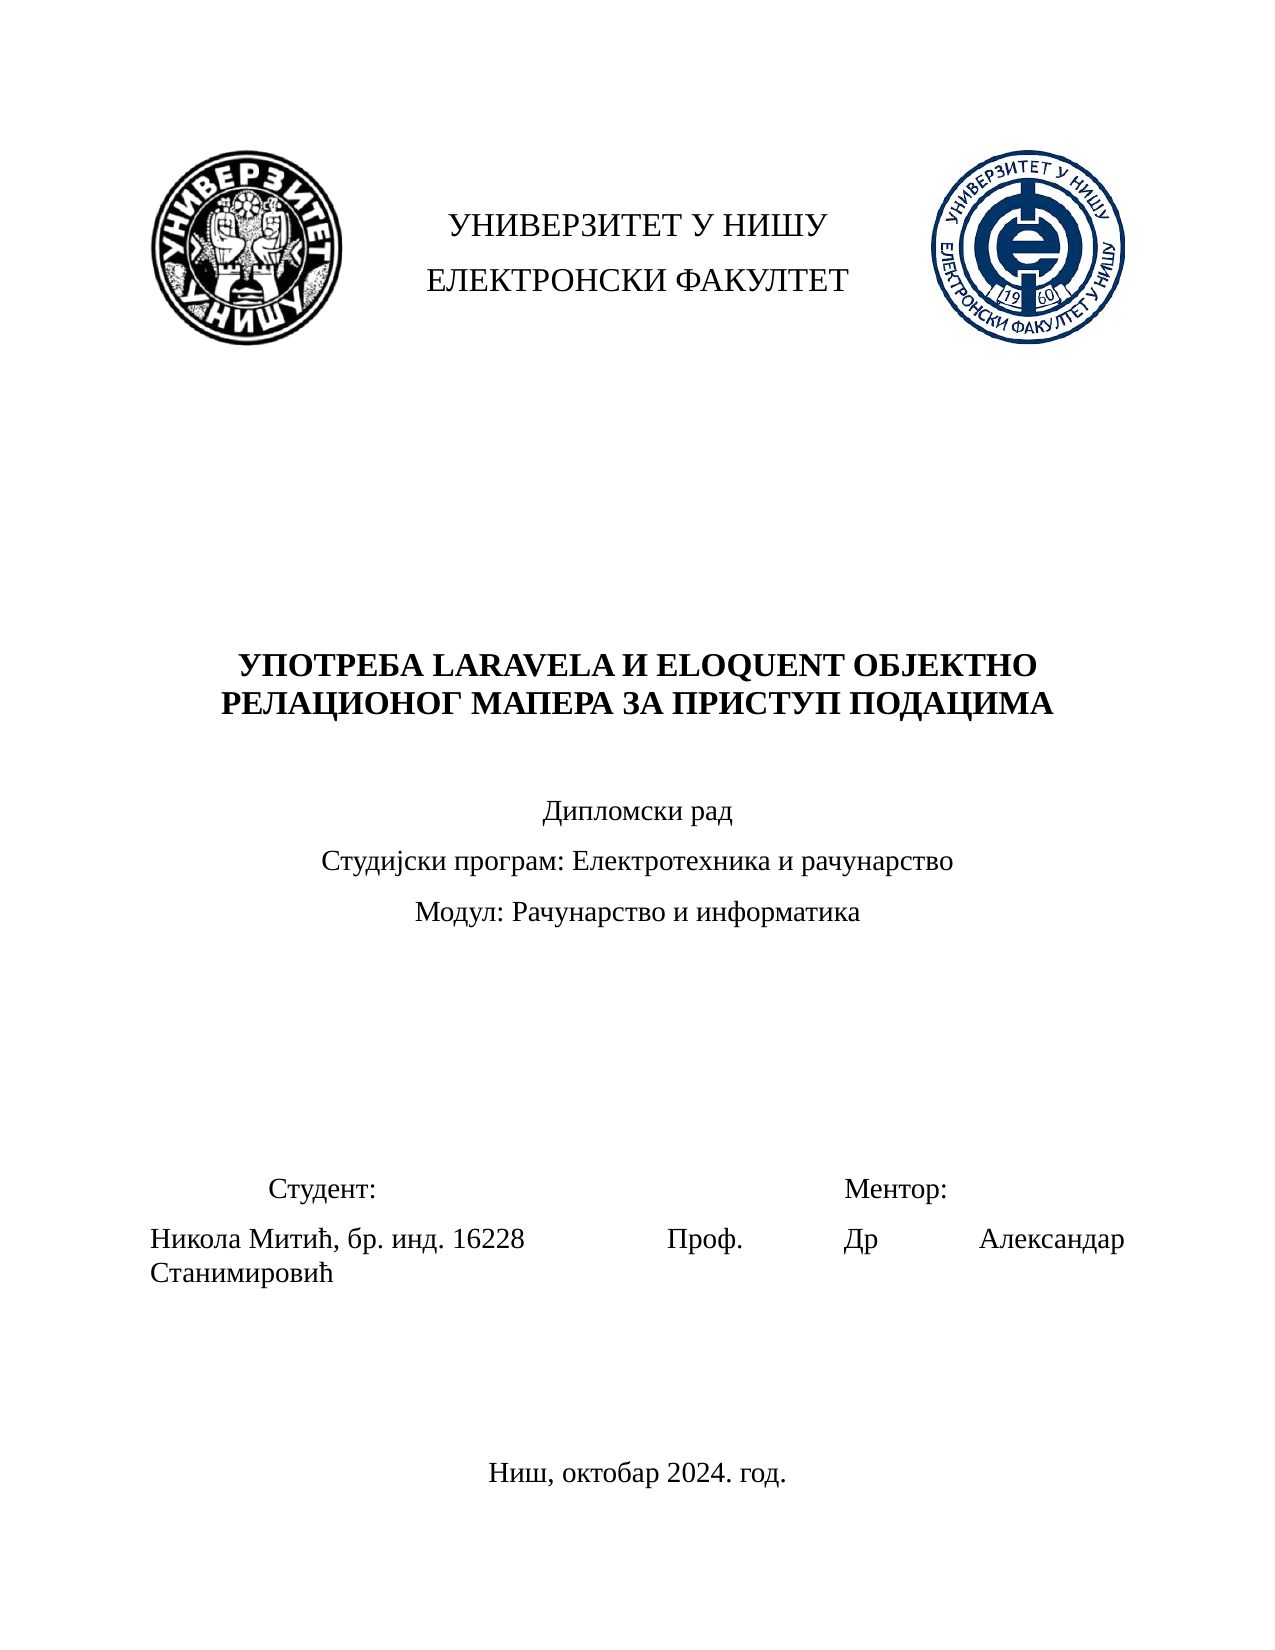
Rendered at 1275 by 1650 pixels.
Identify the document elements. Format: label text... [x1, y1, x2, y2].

text ЕЛЕКТРОНСКИ ФАКУЛТЕТ [150, 260, 1125, 298]
picture [150, 243, 343, 260]
text Студент: Ментор: [150, 1171, 1125, 1204]
picture [930, 150, 1125, 205]
picture [150, 298, 343, 346]
text Ниш, октобар 2024. год. [150, 1456, 1125, 1489]
text Модул: Рачунарство и информатика [150, 894, 1125, 927]
picture [930, 298, 1125, 345]
picture [150, 150, 343, 205]
text УНИВЕРЗИТЕТ У НИШУ [150, 205, 1125, 243]
text Дипломски рад [150, 793, 1125, 827]
text Никола Митић, бр. инд. 16228 Проф. Др Александар Станимировић [150, 1221, 1125, 1288]
picture [930, 243, 1125, 260]
text Студијски програм: Електротехника и рачунарство [150, 843, 1125, 877]
text УПОТРЕБА LARAVELA И ELOQUENT ОБЈЕКТНО РЕЛАЦИОНОГ МАПЕРА ЗА ПРИСТУП ПОДАЦИМА [150, 645, 1125, 722]
